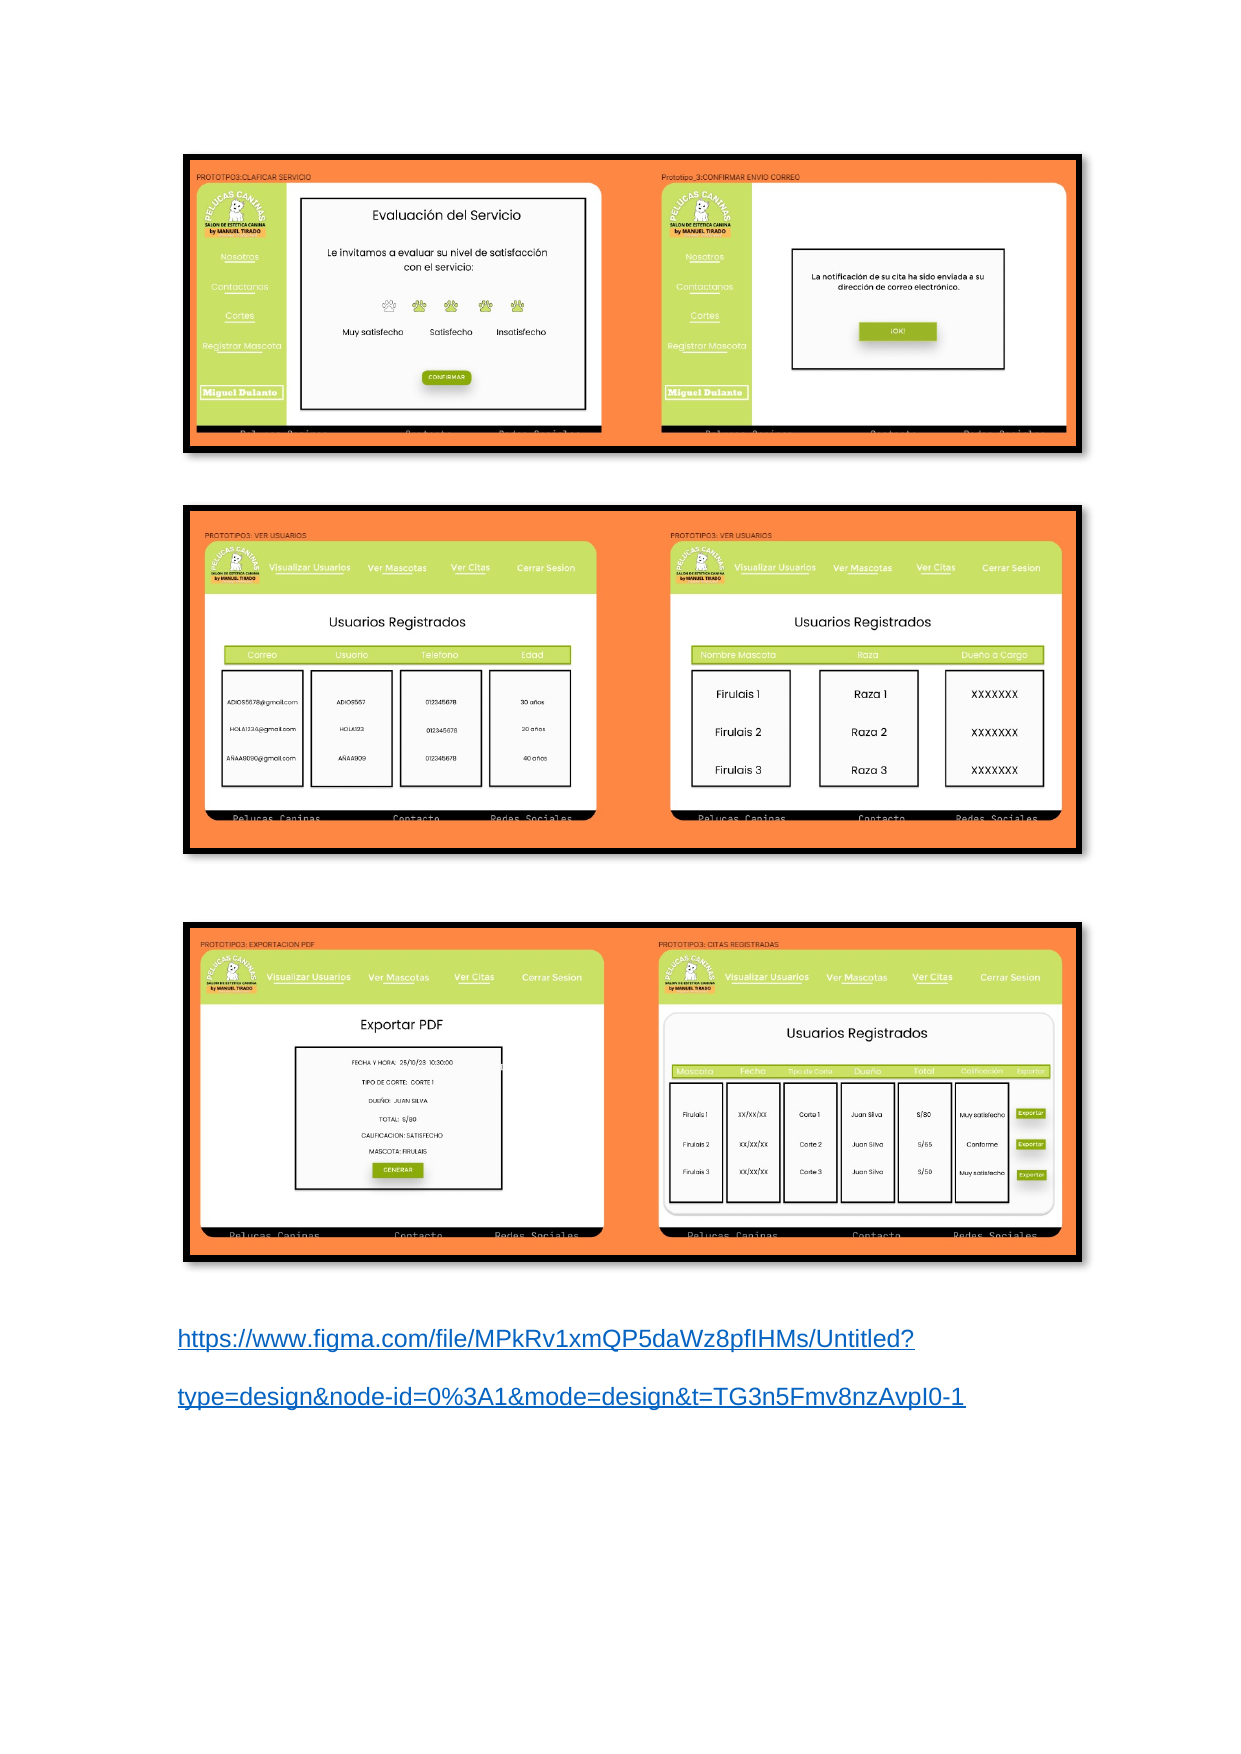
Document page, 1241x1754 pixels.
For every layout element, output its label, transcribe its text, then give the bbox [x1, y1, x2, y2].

text https://www.figma.com/file/MPkRv1xmQP5daWz8pfIHMs/Untitled?type=design&node-id=0%3A1&mode=design&t=TG3n5Fmv8nzAvpI0-1 [177, 1324, 1063, 1410]
picture [190, 928, 1076, 1255]
picture [190, 511, 1076, 848]
picture [190, 160, 1076, 446]
